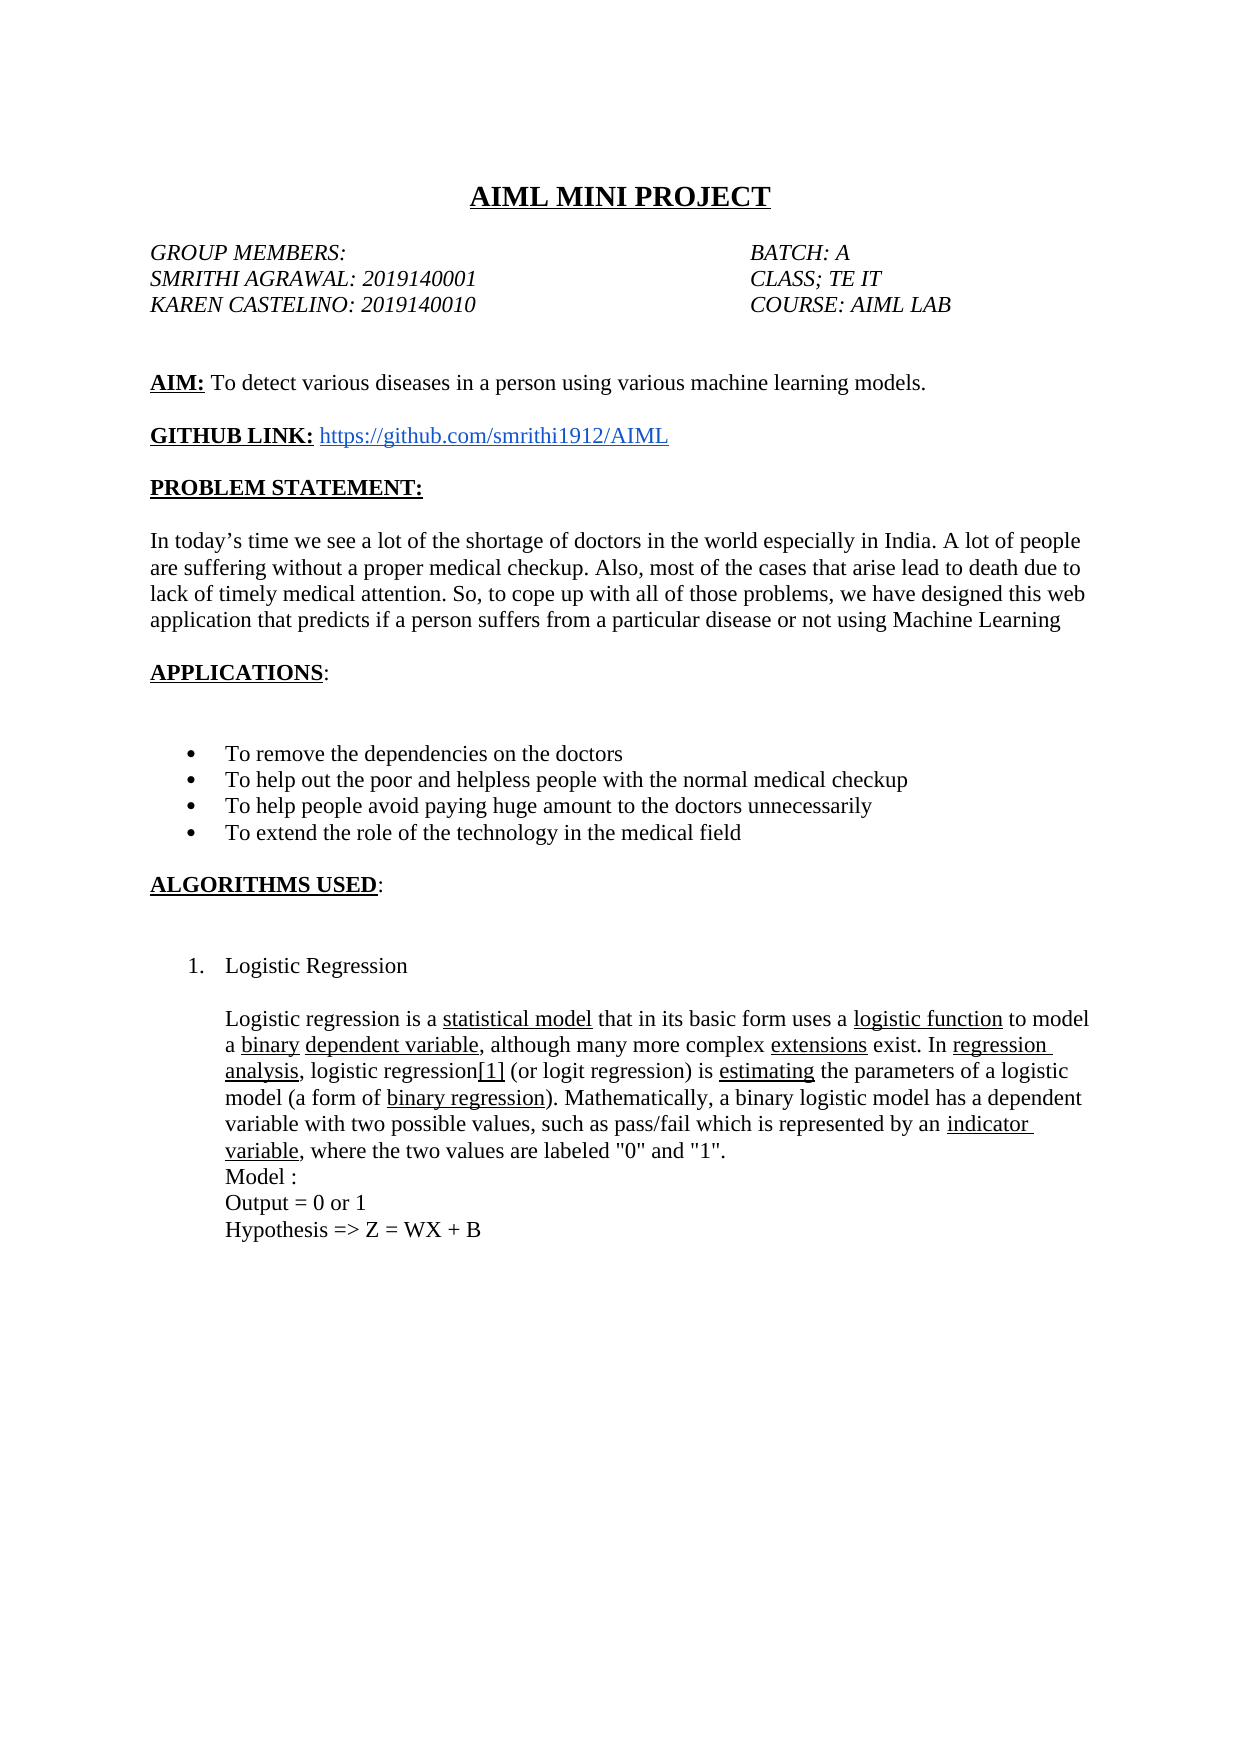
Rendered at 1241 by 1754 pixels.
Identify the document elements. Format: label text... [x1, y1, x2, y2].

text PROBLEM STATEMENT: [150, 474, 1090, 501]
text GITHUB LINK: https://github.com/smrithi1912/AIML [150, 422, 1090, 448]
text ALGORITHMS USED: [150, 871, 1090, 898]
text AIM: To detect various diseases in a person using various machine learning models. [150, 369, 1090, 395]
list To help out the poor and helpless people with the normal medical checkup [187, 766, 1090, 792]
list To extend the role of the technology in the medical field [187, 819, 1090, 845]
text APPLICATIONS: [150, 659, 1090, 685]
text Output = 0 or 1 [225, 1189, 1090, 1216]
text AIML MINI PROJECT [150, 179, 1090, 212]
list To help people avoid paying huge amount to the doctors unnecessarily [187, 792, 1090, 819]
list Logistic Regression [187, 952, 1090, 978]
text KAREN CASTELINO: 2019140010 COURSE: AIML LAB [150, 291, 1090, 318]
text GROUP MEMBERS: BATCH: A [150, 239, 1090, 265]
text Model : [225, 1163, 1090, 1189]
list To remove the dependencies on the doctors [187, 740, 1090, 766]
text In today’s time we see a lot of the shortage of doctors in the world especially in India. A lot of people are suffering without a proper medical checkup. Also, most of the cases that arise lead to death due to lack of timely medical attention. So, to cope up with all of those problems, we have designed this web application that predicts if a person suffers from a particular disease or not using Machine Learning [150, 527, 1090, 633]
text Logistic regression is a statistical model that in its basic form uses a logistic function to model a binary dependent variable, although many more complex extensions exist. In regression analysis, logistic regression[1] (or logit regression) is estimating the parameters of a logistic model (a form of binary regression). Mathematically, a binary logistic model has a dependent variable with two possible values, such as pass/fail which is represented by an indicator variable, where the two values are labeled "0" and "1". [225, 1005, 1090, 1163]
text SMRITHI AGRAWAL: 2019140001 CLASS; TE IT [150, 265, 1090, 291]
text Hypothesis => Z = WX + B [225, 1216, 1090, 1242]
